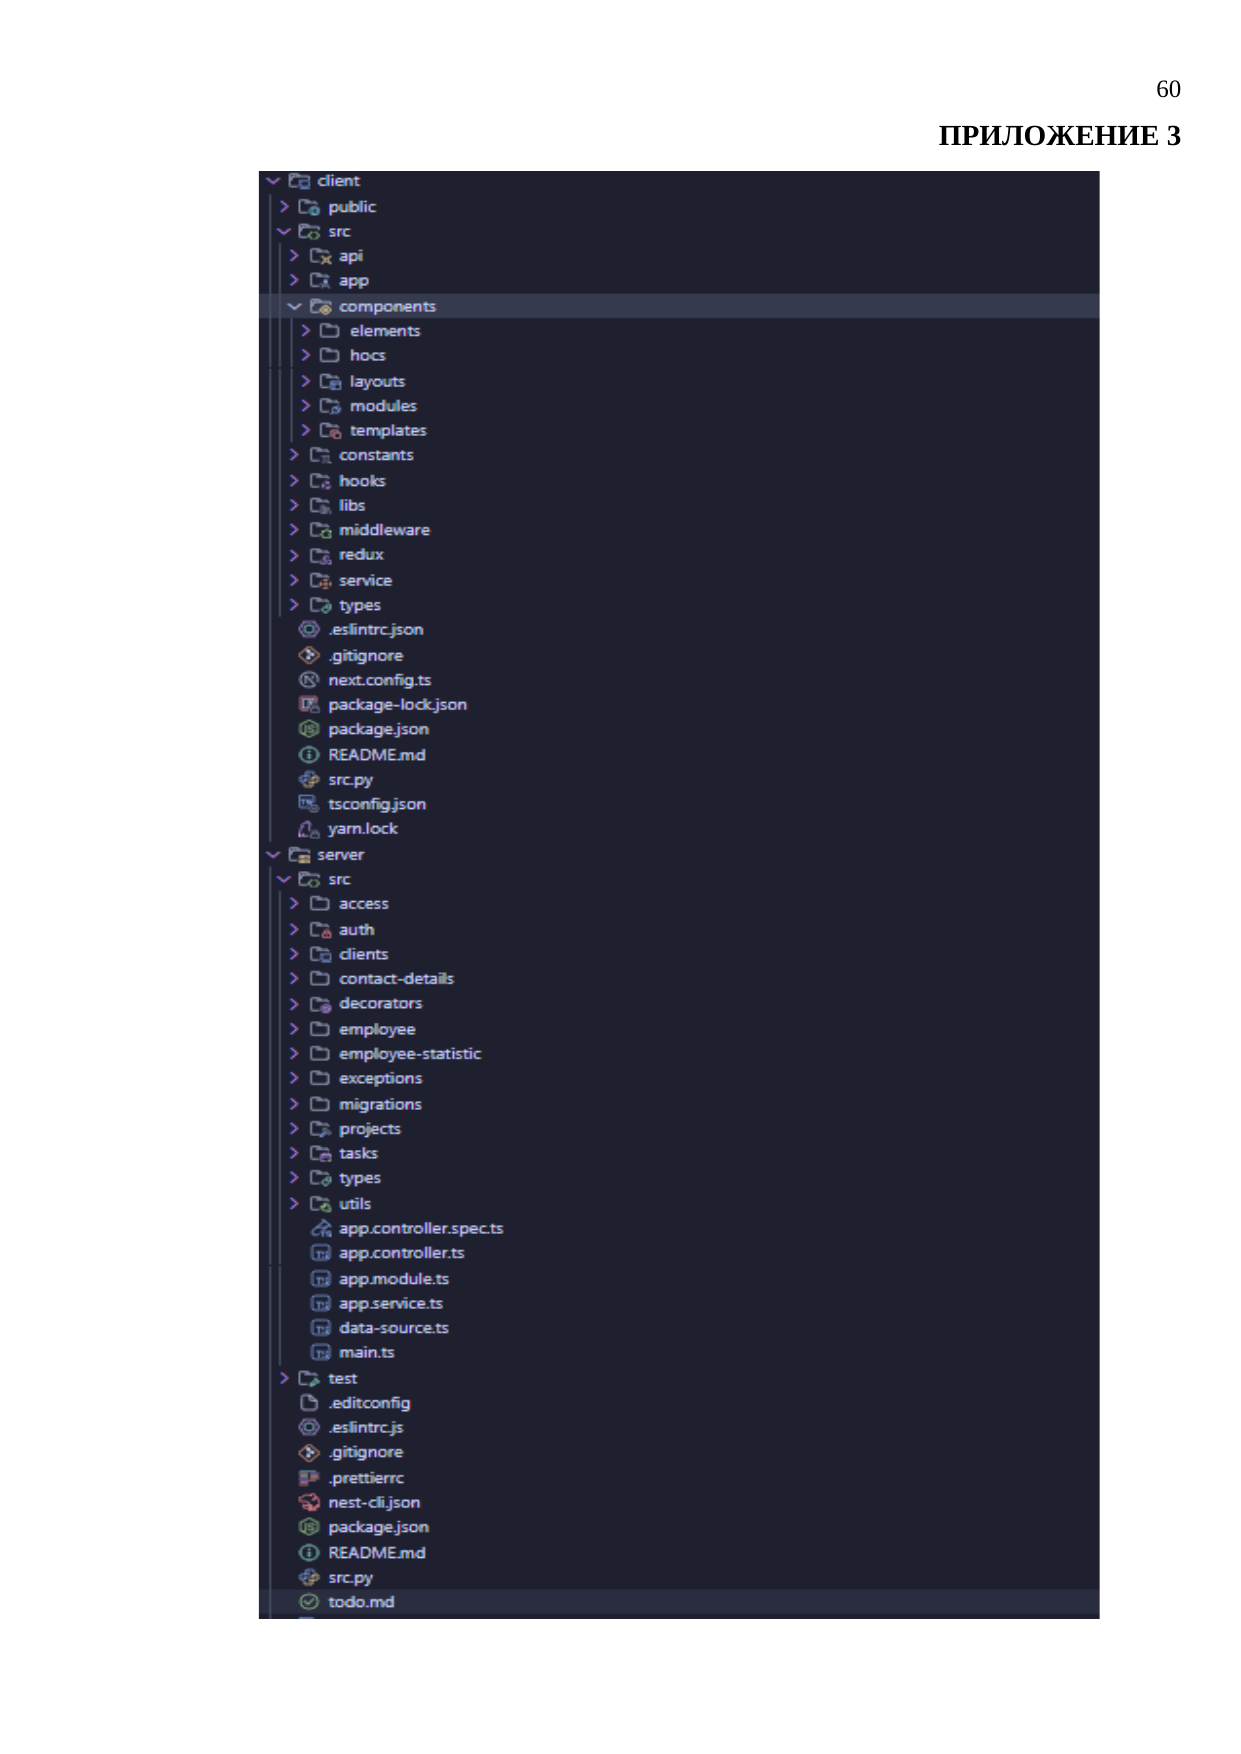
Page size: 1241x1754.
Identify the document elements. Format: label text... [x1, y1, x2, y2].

text ПРИЛОЖЕНИЕ 3 [177, 118, 1181, 152]
picture [258, 171, 1100, 1619]
